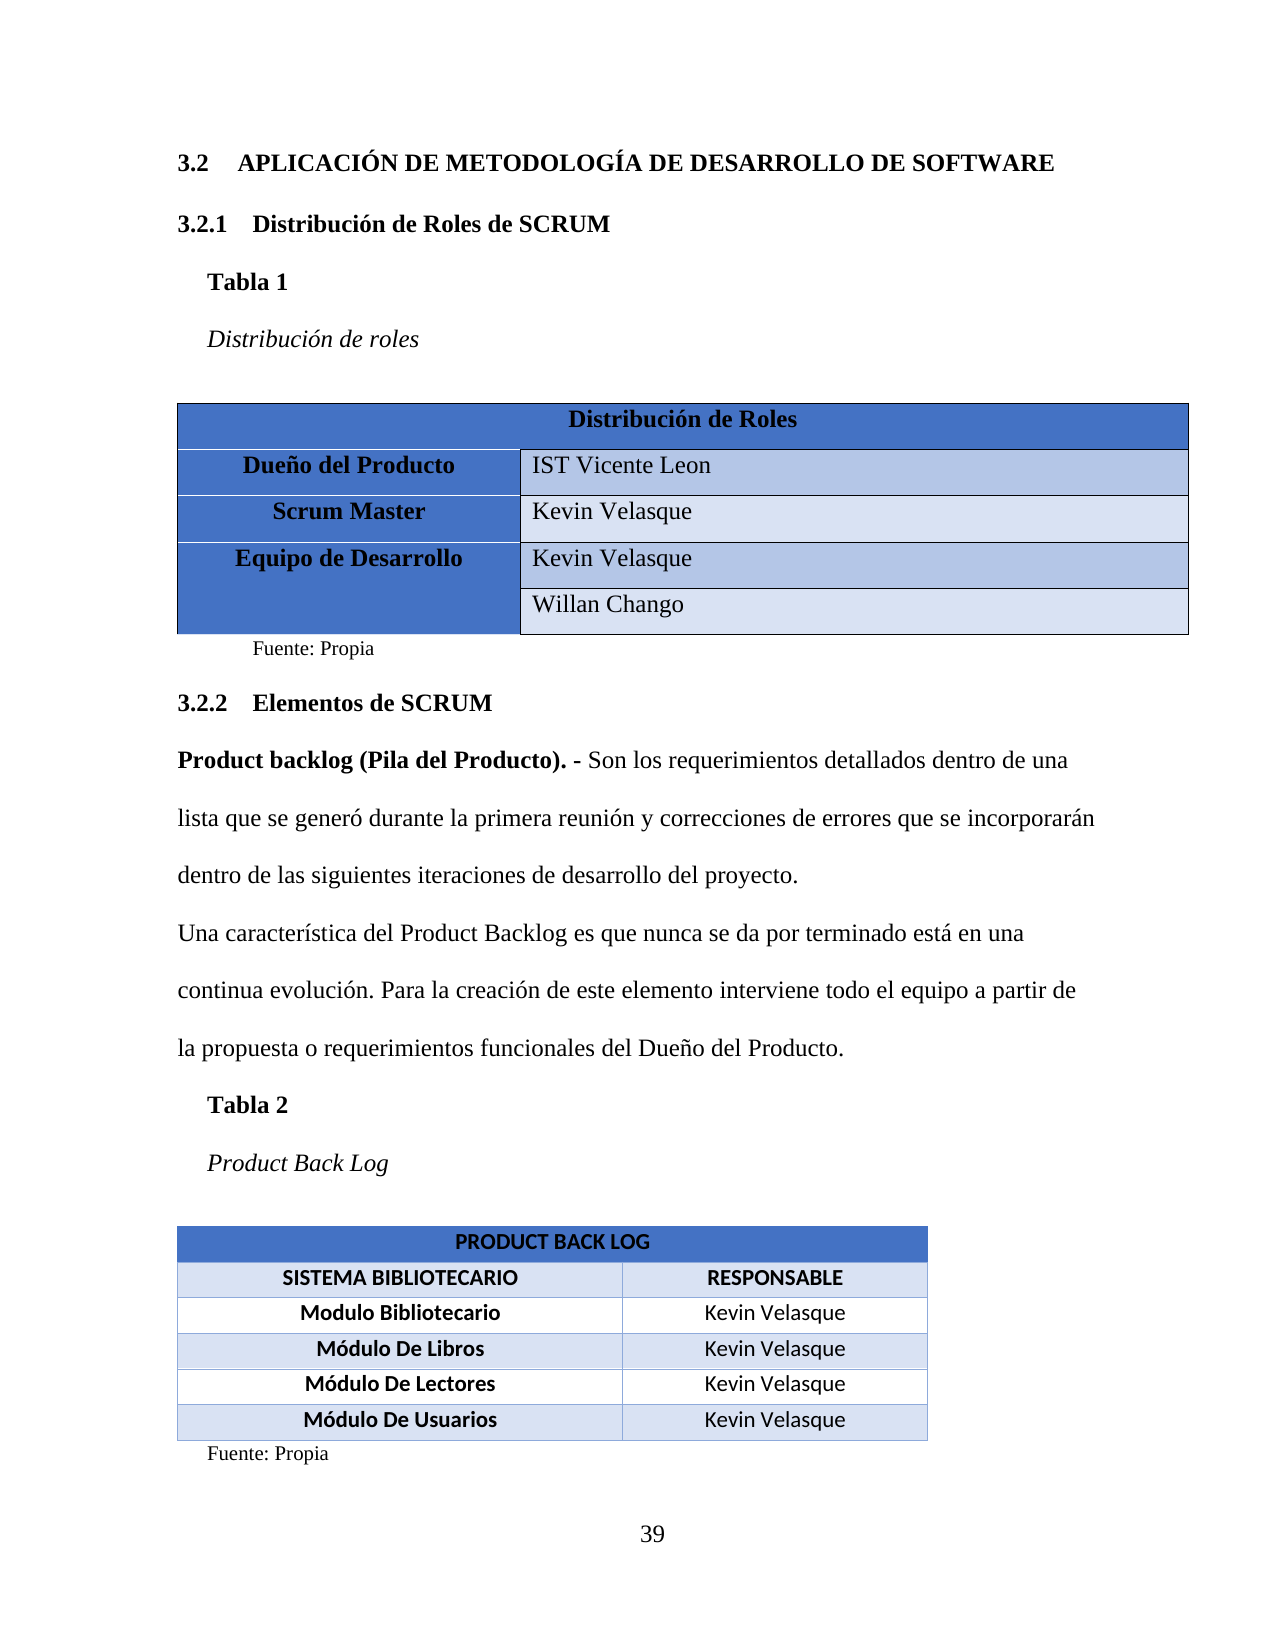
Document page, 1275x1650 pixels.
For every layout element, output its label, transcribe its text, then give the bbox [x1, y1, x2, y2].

table_cell Willan Chango [521, 589, 1188, 634]
table_header PRODUCT BACK LOG [178, 1227, 927, 1262]
text Una característica del Product Backlog es que nunca se da por terminado está en una continua evolución. Para la creación de este elemento interviene todo el equipo a partir de la propuesta o requerimientos funcionales del Dueño del Producto. [177, 918, 1098, 1061]
table_cell Modulo Bibliotecario [178, 1298, 622, 1333]
table_cell Módulo De Usuarios [178, 1405, 622, 1440]
text Product backlog (Pila del Producto). - Son los requerimientos detallados dentro de una lista que se generó durante la primera reunión y correcciones de errores que se incorporarán dentro de las siguientes iteraciones de desarrollo del proyecto. [177, 745, 1098, 889]
table_cell IST Vicente Leon [521, 450, 1188, 495]
table_cell Kevin Velasque [623, 1298, 927, 1333]
table_cell RESPONSABLE [623, 1263, 927, 1297]
text Fuente: Propia [252, 635, 1098, 659]
text Fuente: Propia [177, 1441, 1098, 1465]
table_header Distribución de Roles [178, 404, 1188, 449]
table_cell Dueño del Producto [178, 450, 520, 495]
table_cell Kevin Velasque [623, 1405, 927, 1440]
table_cell Equipo de Desarrollo [178, 543, 520, 634]
table_cell Kevin Velasque [521, 496, 1188, 542]
text Tabla 2 Product Back Log [207, 1090, 1098, 1176]
text Tabla 1 Distribución de roles [207, 267, 1098, 353]
table_cell Módulo De Libros [178, 1334, 622, 1368]
subtitle Elementos de SCRUM [177, 688, 1098, 716]
table_cell Kevin Velasque [623, 1334, 927, 1368]
table_cell Kevin Velasque [623, 1370, 927, 1404]
table_cell SISTEMA BIBLIOTECARIO [178, 1263, 622, 1297]
table_cell Scrum Master [178, 496, 520, 542]
table_cell Kevin Velasque [521, 543, 1188, 588]
subtitle APLICACIÓN DE METODOLOGÍA DE DESARROLLO DE SOFTWARE [177, 148, 1098, 176]
table_cell Módulo De Lectores [178, 1370, 622, 1404]
subtitle Distribución de Roles de SCRUM [177, 209, 1098, 238]
